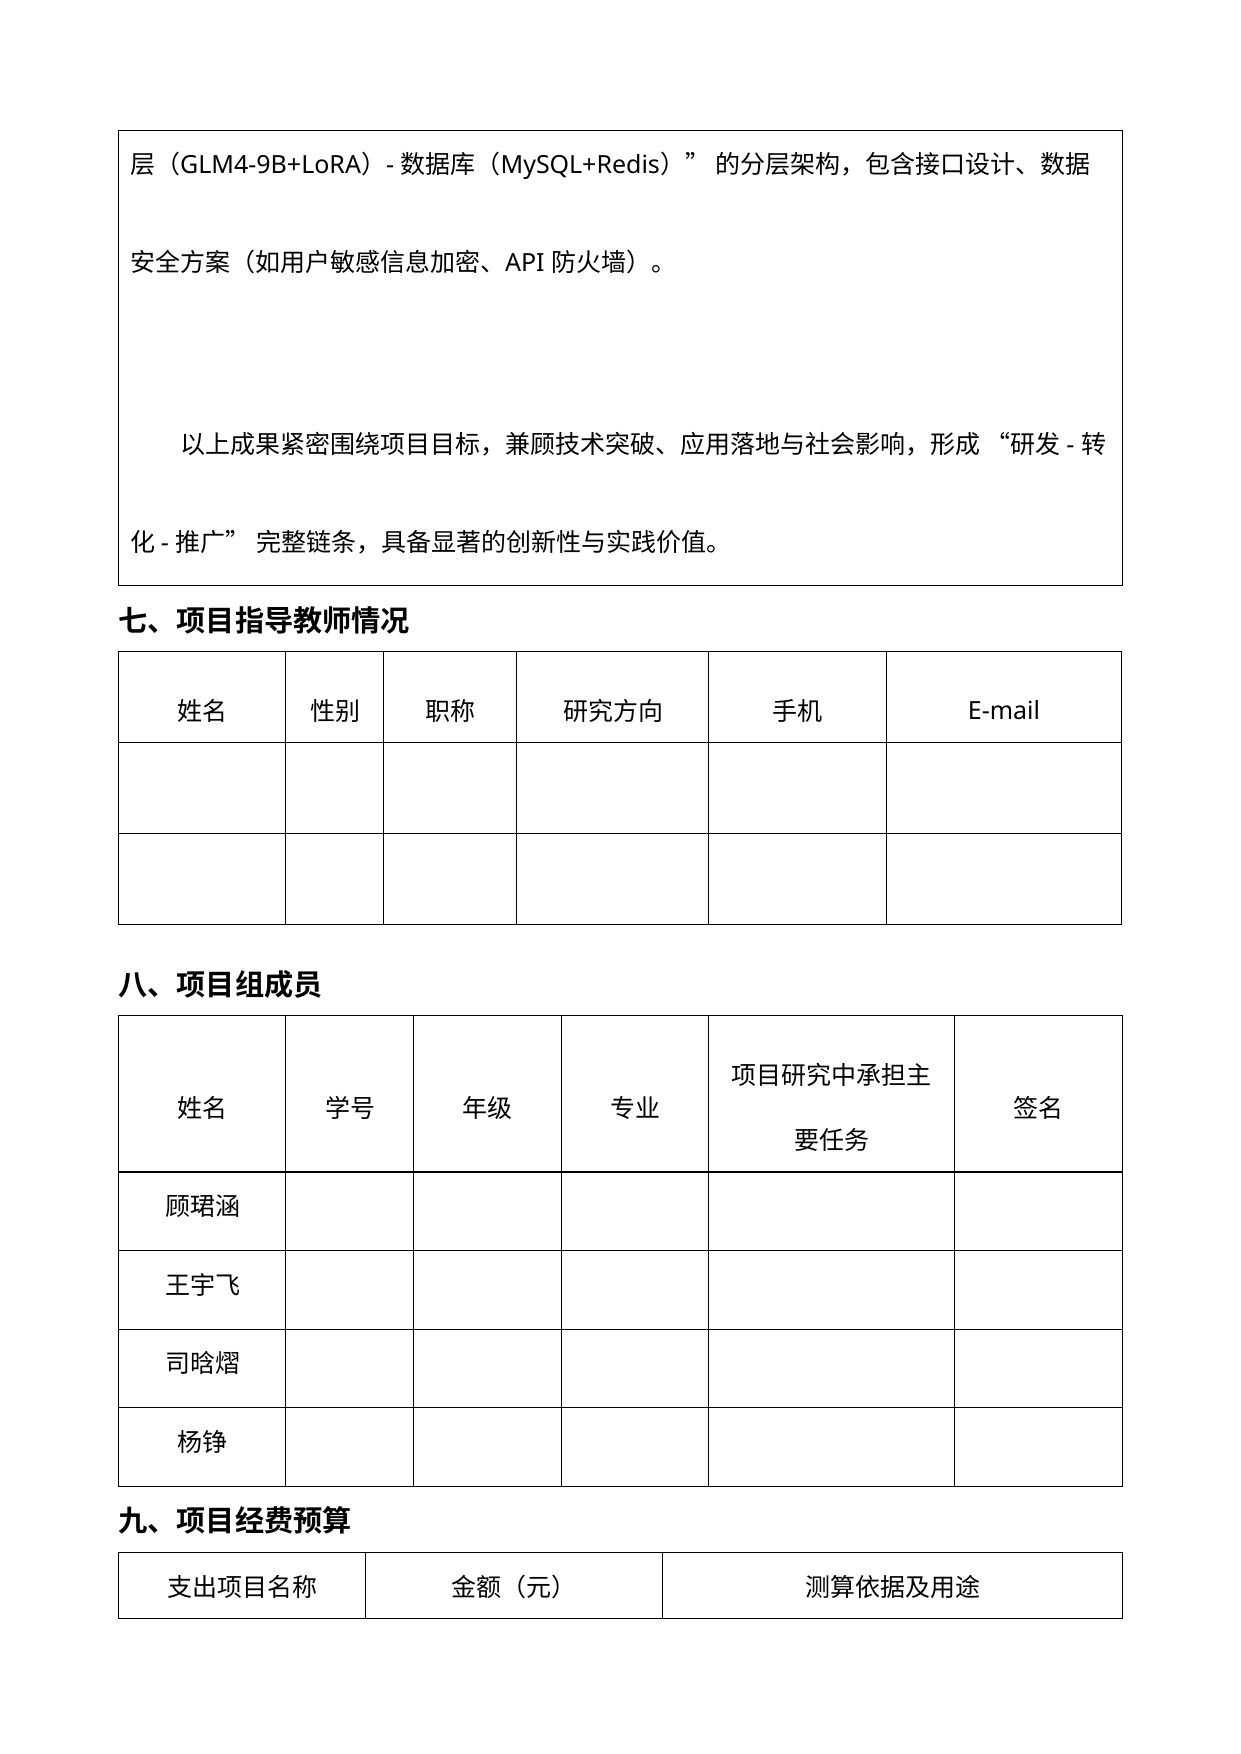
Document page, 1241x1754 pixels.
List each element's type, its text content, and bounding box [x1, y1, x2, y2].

table_header 支出项目名称 [119, 1553, 365, 1618]
table_cell [955, 1251, 1122, 1328]
table_cell [119, 834, 285, 924]
table_header 研究方向 [517, 652, 708, 742]
table_cell [709, 1173, 954, 1250]
table_header 手机 [709, 652, 886, 742]
table_cell [414, 1251, 561, 1328]
table_cell [414, 1408, 561, 1486]
table_cell [562, 1173, 708, 1250]
text 九、项目经费预算 [118, 1487, 1122, 1552]
table_header E-mail [887, 652, 1121, 742]
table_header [119, 131, 1122, 585]
table_cell [709, 1251, 954, 1328]
table_header 职称 [384, 652, 516, 742]
table_cell [562, 1330, 708, 1407]
table_cell [562, 1408, 708, 1486]
table_header 姓名 [119, 652, 285, 742]
table_cell [286, 1408, 413, 1486]
table_cell [709, 1330, 954, 1407]
table_cell [286, 1173, 413, 1250]
table_header 学号 [286, 1016, 413, 1171]
table_header 年级 [414, 1016, 561, 1171]
table_header 姓名 [119, 1016, 285, 1171]
table_cell 司晗熠 [119, 1330, 285, 1407]
table_cell [517, 834, 708, 924]
table_cell [887, 743, 1121, 833]
table_header 测算依据及用途 [663, 1553, 1122, 1618]
table_cell [384, 743, 516, 833]
table_header 签名 [955, 1016, 1122, 1171]
table_cell [709, 834, 886, 924]
table_cell 杨铮 [119, 1408, 285, 1486]
table_cell [955, 1173, 1122, 1250]
text 八、项目组成员 [118, 950, 1122, 1015]
table_cell [286, 834, 383, 924]
table_header 性别 [286, 652, 383, 742]
table_header 金额（元） [366, 1553, 662, 1618]
table_cell [955, 1408, 1122, 1486]
table_cell 王宇飞 [119, 1251, 285, 1328]
table_header 项目研究中承担主要任务 [709, 1016, 954, 1171]
table_cell [887, 834, 1121, 924]
table_cell [384, 834, 516, 924]
table_cell [955, 1330, 1122, 1407]
table_cell [119, 743, 285, 833]
table_cell [709, 1408, 954, 1486]
table_cell [286, 743, 383, 833]
table_cell 顾珺涵 [119, 1173, 285, 1250]
table_cell [517, 743, 708, 833]
table_cell [414, 1173, 561, 1250]
table_cell [562, 1251, 708, 1328]
table_cell [709, 743, 886, 833]
text 七、项目指导教师情况 [118, 586, 1122, 651]
table_cell [286, 1251, 413, 1328]
table_cell [286, 1330, 413, 1407]
table_cell [414, 1330, 561, 1407]
table_header 专业 [562, 1016, 708, 1171]
